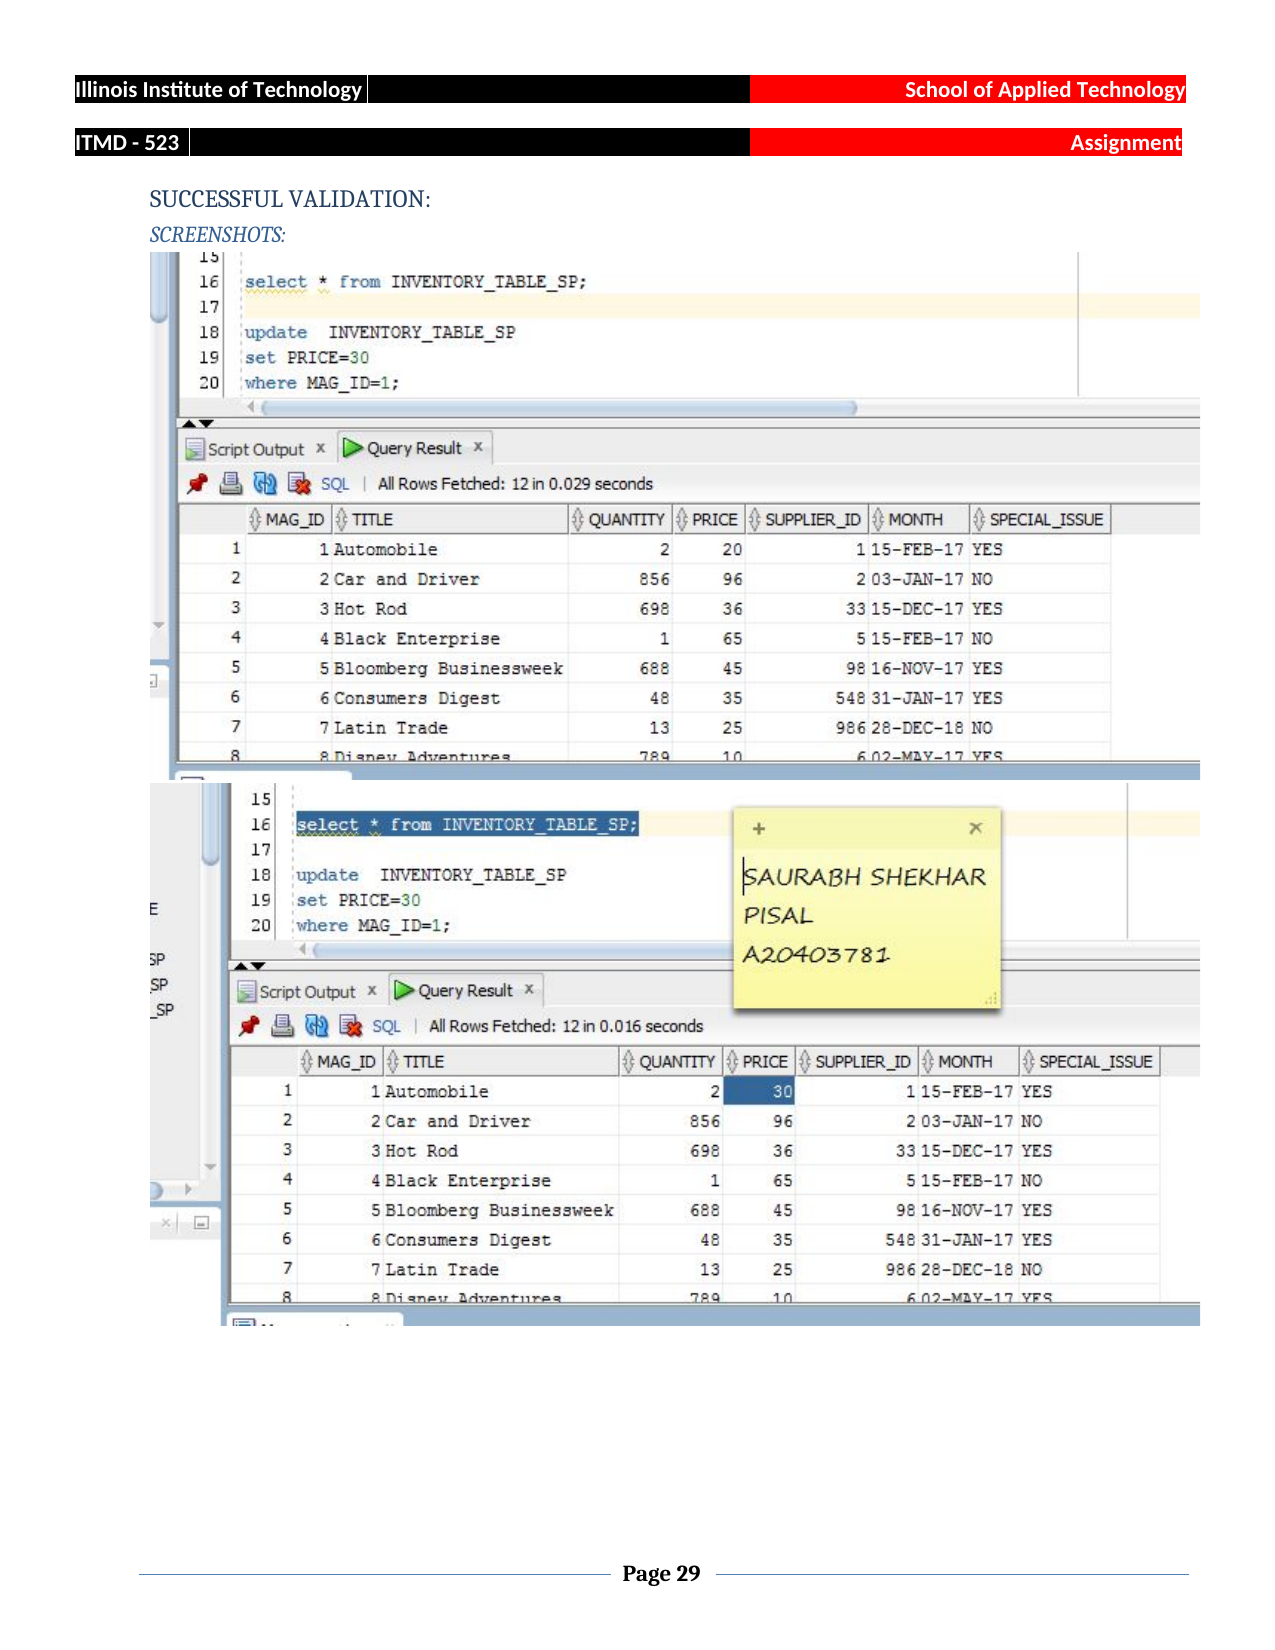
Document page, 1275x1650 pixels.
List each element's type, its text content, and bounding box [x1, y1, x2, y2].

subtitle SCREENSHOTS: [150, 222, 1200, 248]
picture [150, 252, 1200, 780]
subtitle SUCCESSFUL VALIDATION: [150, 185, 1200, 214]
picture [150, 783, 1200, 1326]
